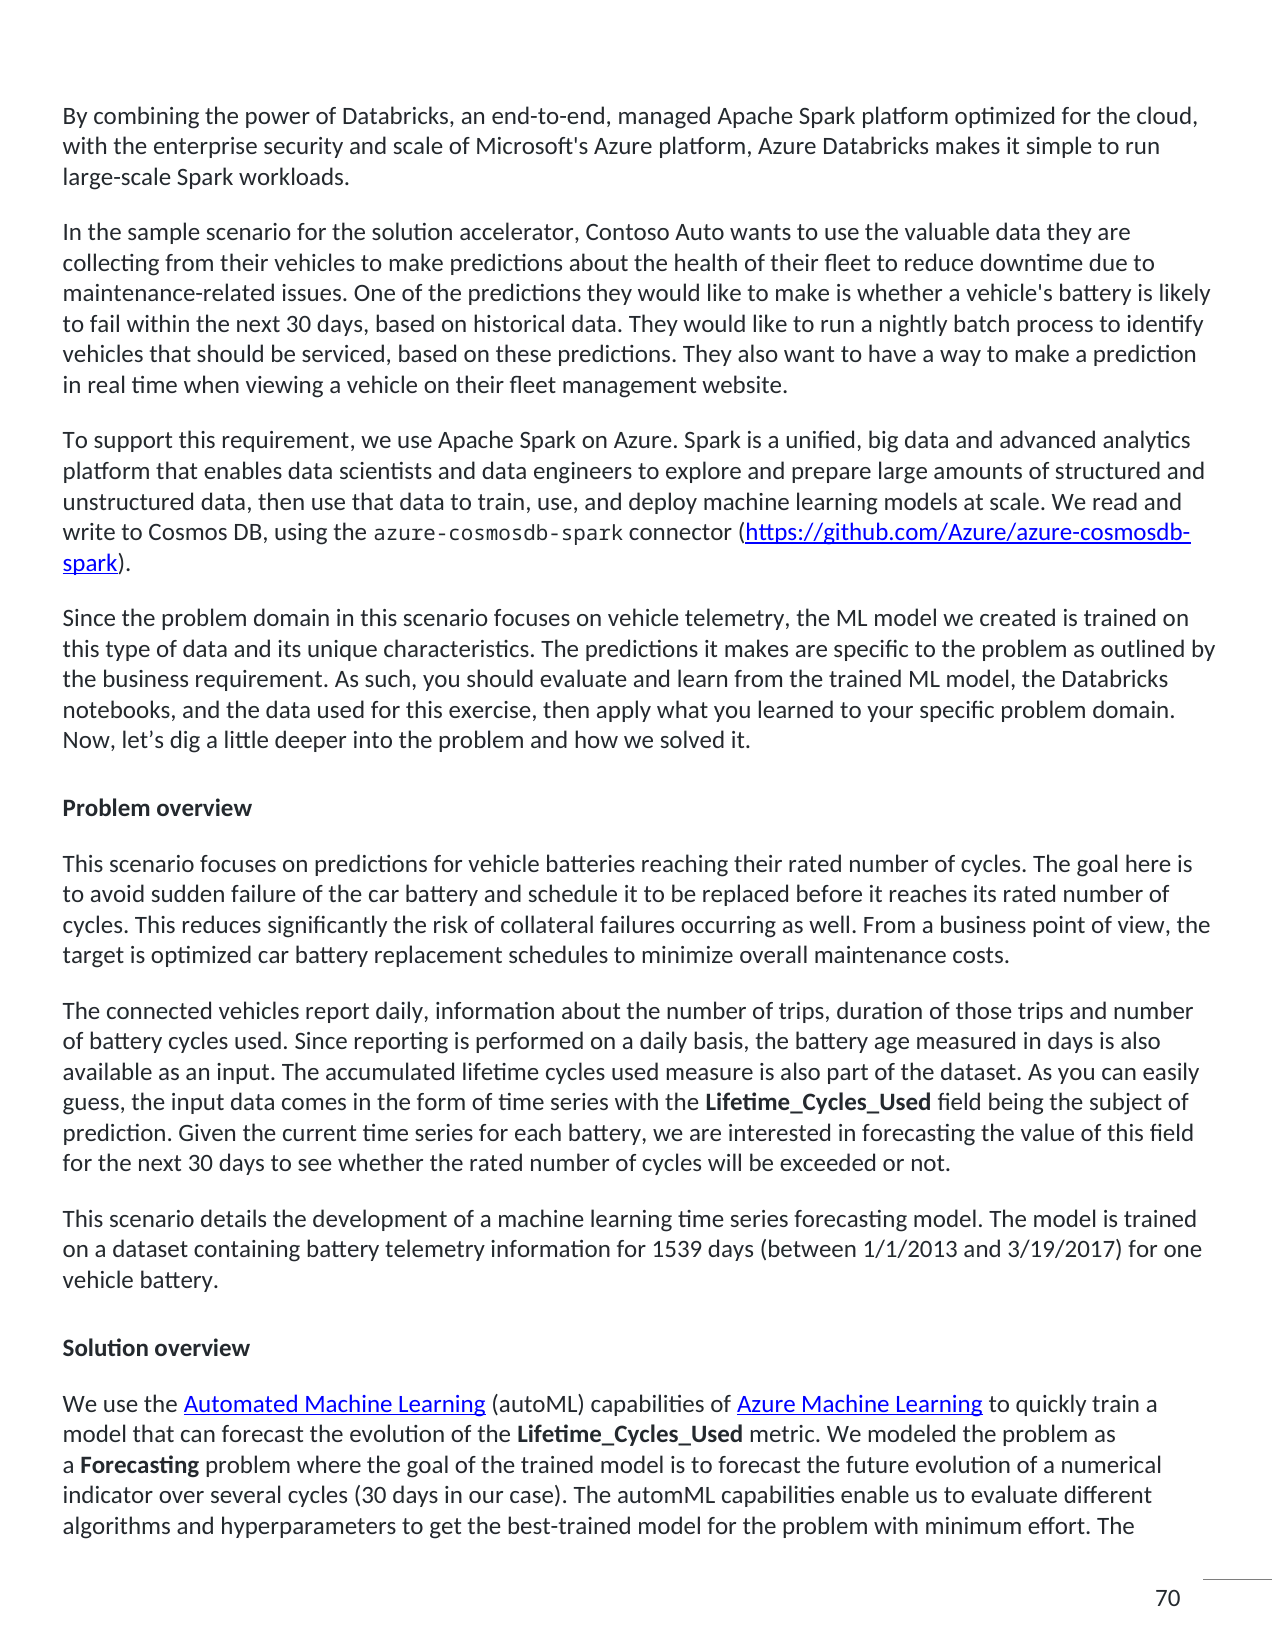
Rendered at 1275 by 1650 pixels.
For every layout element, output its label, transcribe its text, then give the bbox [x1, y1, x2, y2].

text To support this requirement, we use Apache Spark on Azure. Spark is a unified, big data and advanced analytics platform that enables data scientists and data engineers to explore and prepare large amounts of structured and unstructured data, then use that data to train, use, and deploy machine learning models at scale. We read and write to Cosmos DB, using the azure-cosmosdb-spark connector (https://github.com/Azure/azure-cosmosdb-spark). [62, 425, 1219, 577]
text This scenario details the development of a machine learning time series forecasting model. The model is trained on a dataset containing battery telemetry information for 1539 days (between 1/1/2013 and 3/19/2017) for one vehicle battery. [62, 1203, 1219, 1295]
subtitle Problem overview [62, 792, 1219, 823]
text Since the problem domain in this scenario focuses on vehicle telemetry, the ML model we created is trained on this type of data and its unique characteristics. The predictions it makes are specific to the problem as outlined by the business requirement. As such, you should evaluate and learn from the trained ML model, the Databricks notebooks, and the data used for this exercise, then apply what you learned to your specific problem domain. Now, let’s dig a little deeper into the problem and how we solved it. [62, 602, 1219, 755]
subtitle Solution overview [62, 1332, 1219, 1363]
text By combining the power of Databricks, an end-to-end, managed Apache Spark platform optimized for the cloud, with the enterprise security and scale of Microsoft's Azure platform, Azure Databricks makes it simple to run large-scale Spark workloads. [62, 100, 1219, 192]
text The connected vehicles report daily, information about the number of trips, duration of those trips and number of battery cycles used. Since reporting is performed on a daily basis, the battery age measured in days is also available as an input. The accumulated lifetime cycles used measure is also part of the dataset. As you can easily guess, the input data comes in the form of time series with the Lifetime_Cycles_Used field being the subject of prediction. Given the current time series for each battery, we are interested in forecasting the value of this field for the next 30 days to see whether the rated number of cycles will be exceeded or not. [62, 995, 1219, 1178]
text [62, 1388, 1219, 1540]
text This scenario focuses on predictions for vehicle batteries reaching their rated number of cycles. The goal here is to avoid sudden failure of the car battery and schedule it to be replaced before it reaches its rated number of cycles. This reduces significantly the risk of collateral failures occurring as well. From a business point of view, the target is optimized car battery replacement schedules to minimize overall maintenance costs. [62, 848, 1219, 970]
text In the sample scenario for the solution accelerator, Contoso Auto wants to use the valuable data they are collecting from their vehicles to make predictions about the health of their fleet to reduce downtime due to maintenance-related issues. One of the predictions they would like to make is whether a vehicle's battery is likely to fail within the next 30 days, based on historical data. They would like to run a nightly batch process to identify vehicles that should be serviced, based on these predictions. They also want to have a way to make a prediction in real time when viewing a vehicle on their fleet management website. [62, 217, 1219, 400]
